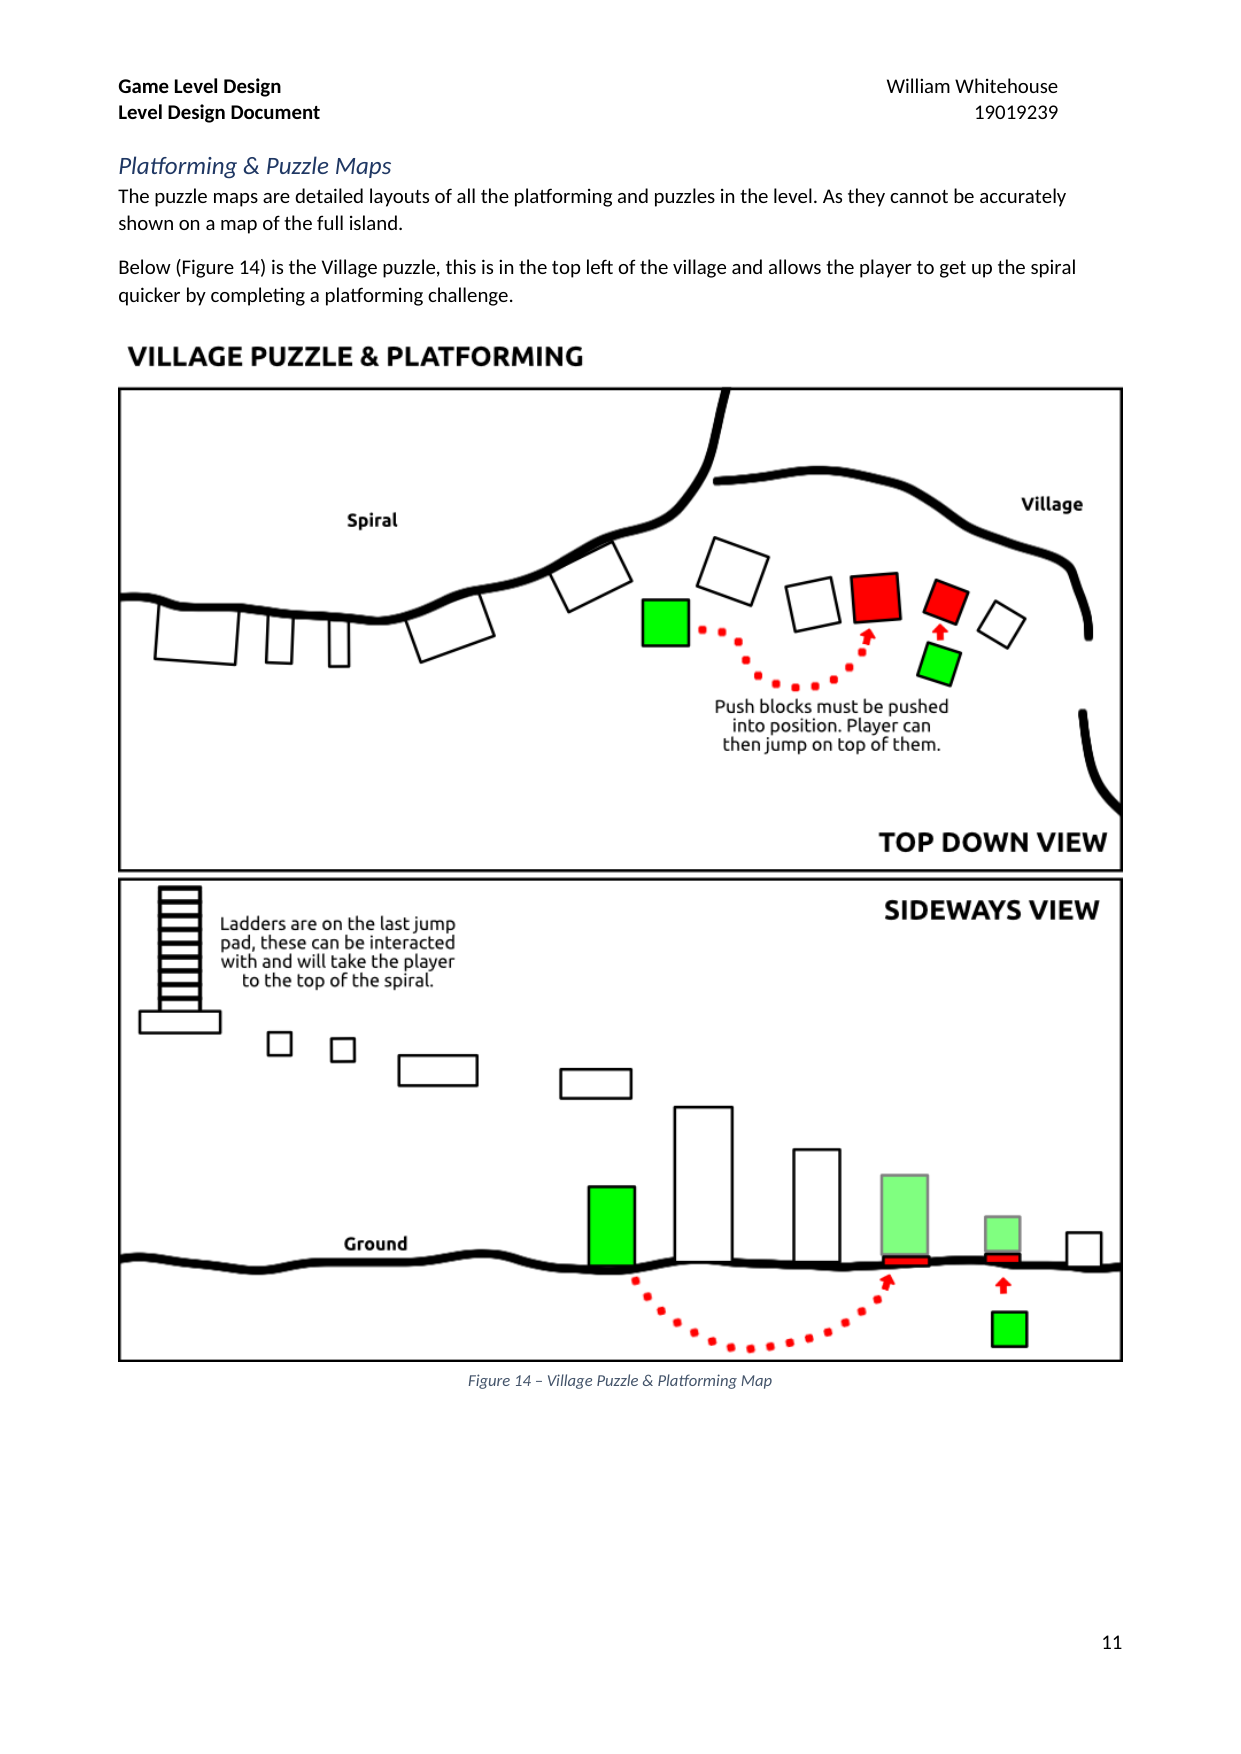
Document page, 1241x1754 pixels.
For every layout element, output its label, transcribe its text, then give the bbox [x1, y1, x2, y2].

text Below (Figure 14) is the Village puzzle, this is in the top left of the village and allows the player to get up the spiral quicker by completing a platforming challenge. [118, 254, 1122, 307]
picture [118, 326, 1123, 1362]
text The puzzle maps are detailed layouts of all the platforming and puzzles in the level. As they cannot be accurately shown on a map of the full island. [118, 183, 1122, 236]
subtitle Platforming & Puzzle Maps [118, 150, 1122, 181]
